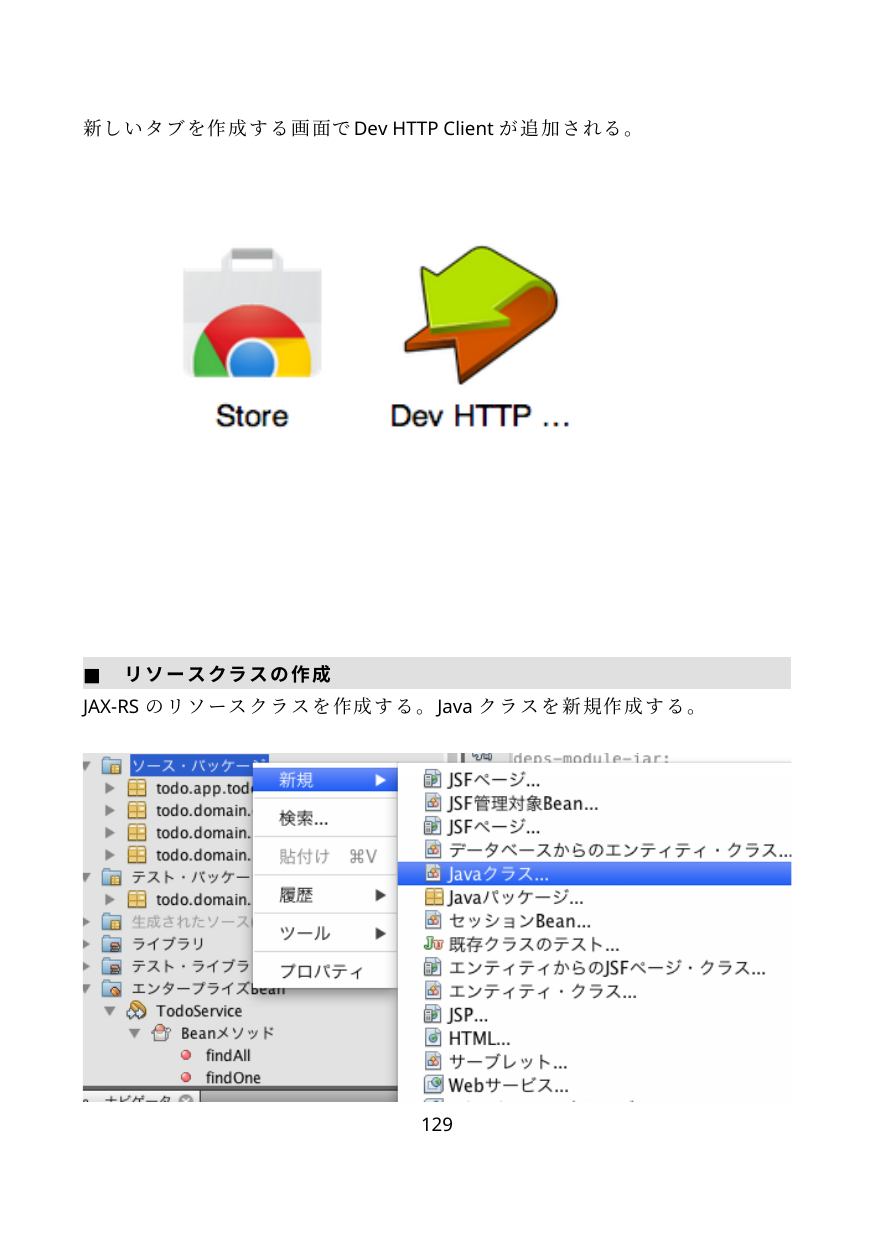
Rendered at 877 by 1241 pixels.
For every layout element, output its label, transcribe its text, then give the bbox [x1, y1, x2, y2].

picture [82, 753, 792, 1102]
text JAX-RSのリソースクラスを作成する。Javaクラスを新規作成する。 [83, 689, 791, 721]
picture [82, 143, 792, 603]
subtitle リソースクラスの作成 [83, 657, 791, 689]
text 新しいタブを作成する画面でDev HTTP Clientが追加される。 [83, 112, 791, 143]
